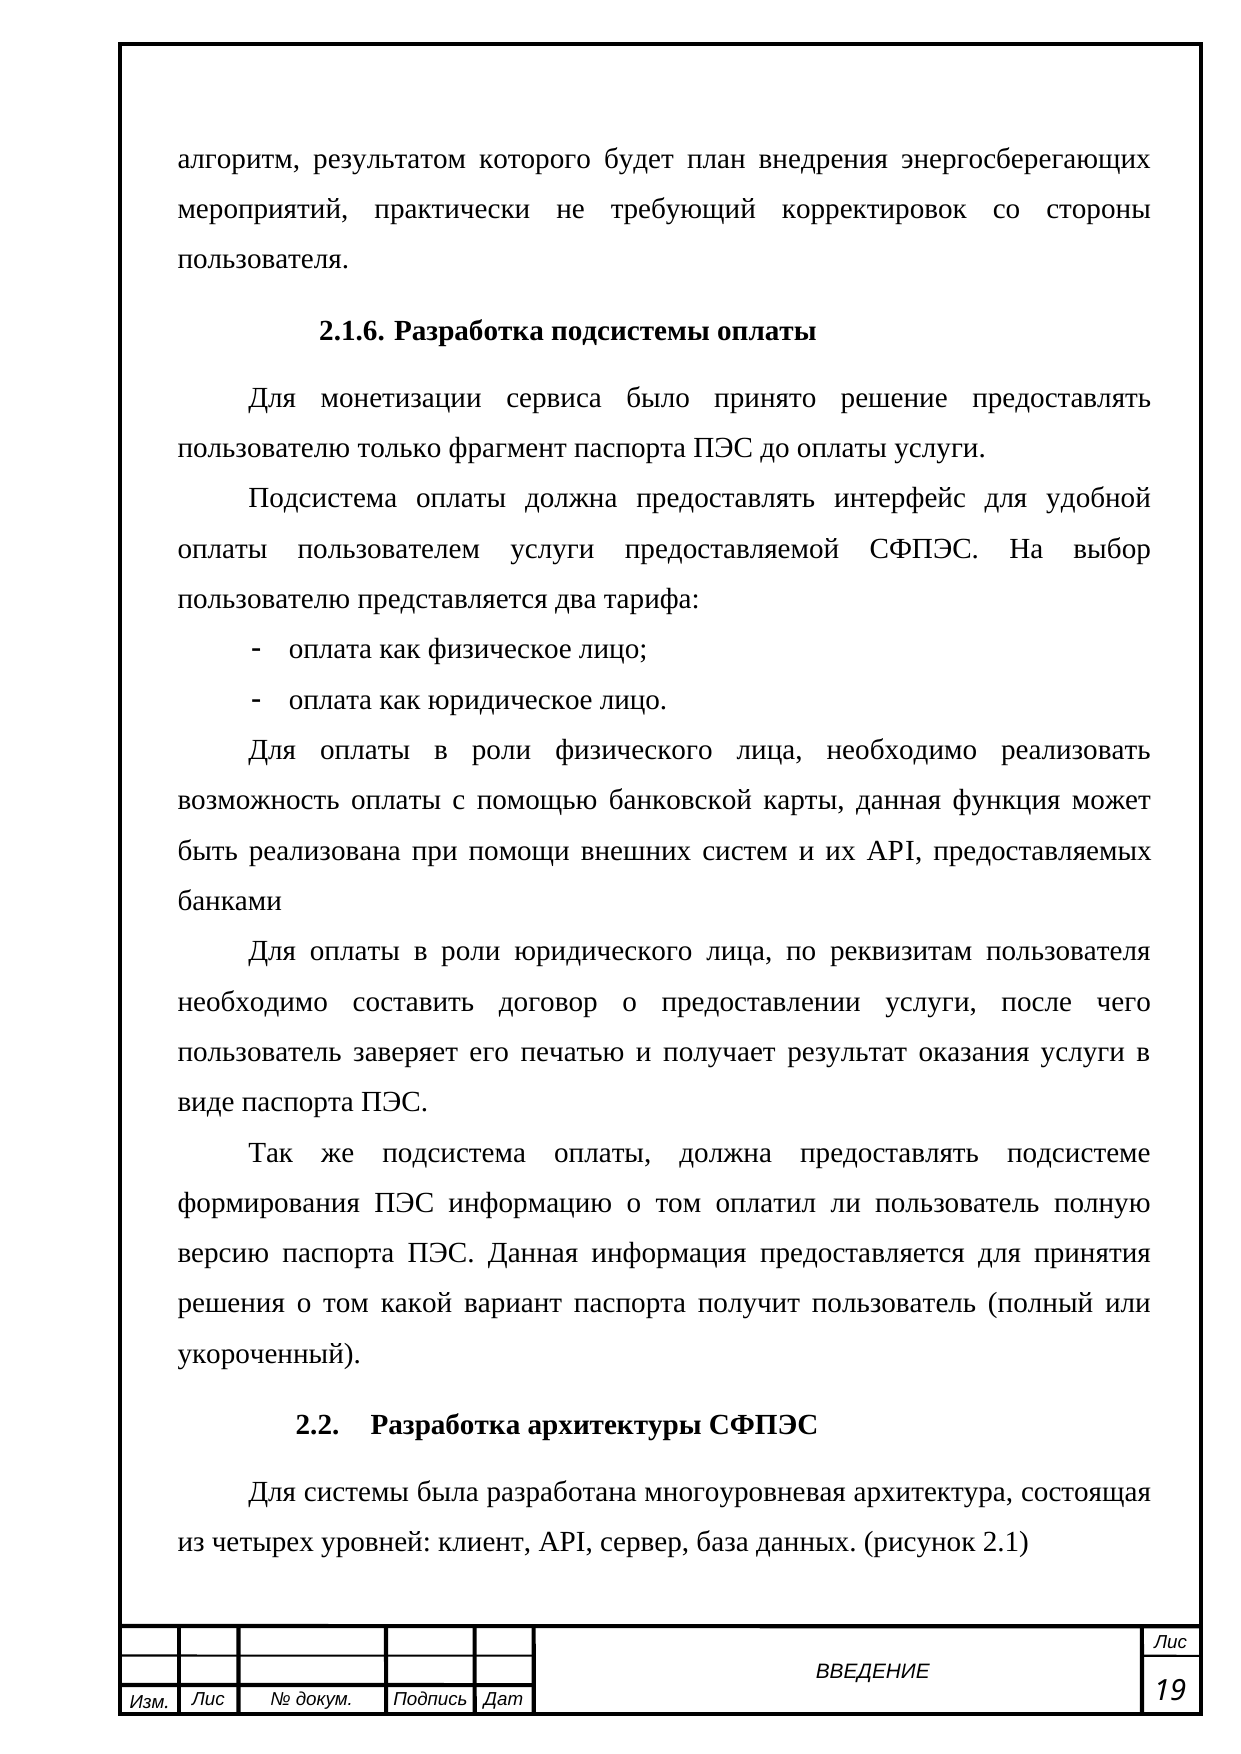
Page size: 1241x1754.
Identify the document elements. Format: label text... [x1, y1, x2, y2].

text Для оплаты в роли юридического лица, по реквизитам пользователя необходимо составить договор о предоставлении услуги, после чего пользователь заверяет его печатью и получает результат оказания услуги в виде паспорта ПЭС. [177, 933, 1152, 1118]
list оплата как юридическое лицо. [251, 682, 1152, 715]
text Для монетизации сервиса было принято решение предоставлять пользователю только фрагмент паспорта ПЭС до оплаты услуги. [177, 380, 1152, 464]
subtitle Разработка архитектуры СФПЭС [295, 1407, 1152, 1441]
text Подсистема оплаты должна предоставлять интерфейс для удобной оплаты пользователем услуги предоставляемой СФПЭС. На выбор пользователю представляется два тарифа: [177, 480, 1152, 614]
text Так же подсистема оплаты, должна предоставлять подсистеме формирования ПЭС информацию о том оплатил ли пользователь полную версию паспорта ПЭС. Данная информация предоставляется для принятия решения о том какой вариант паспорта получит пользователь (полный или укороченный). [177, 1135, 1152, 1369]
text Для системы была разработана многоуровневая архитектура, состоящая из четырех уровней: клиент, API, сервер, база данных. (рисунок 2.1) [177, 1474, 1152, 1558]
subtitle Разработка подсистемы оплаты [319, 313, 1152, 346]
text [177, 141, 1152, 275]
text Для оплаты в роли физического лица, необходимо реализовать возможность оплаты с помощью банковской карты, данная функция может быть реализована при помощи внешних систем и их API, предоставляемых банками [177, 732, 1152, 917]
list оплата как физическое лицо; [251, 631, 1152, 665]
